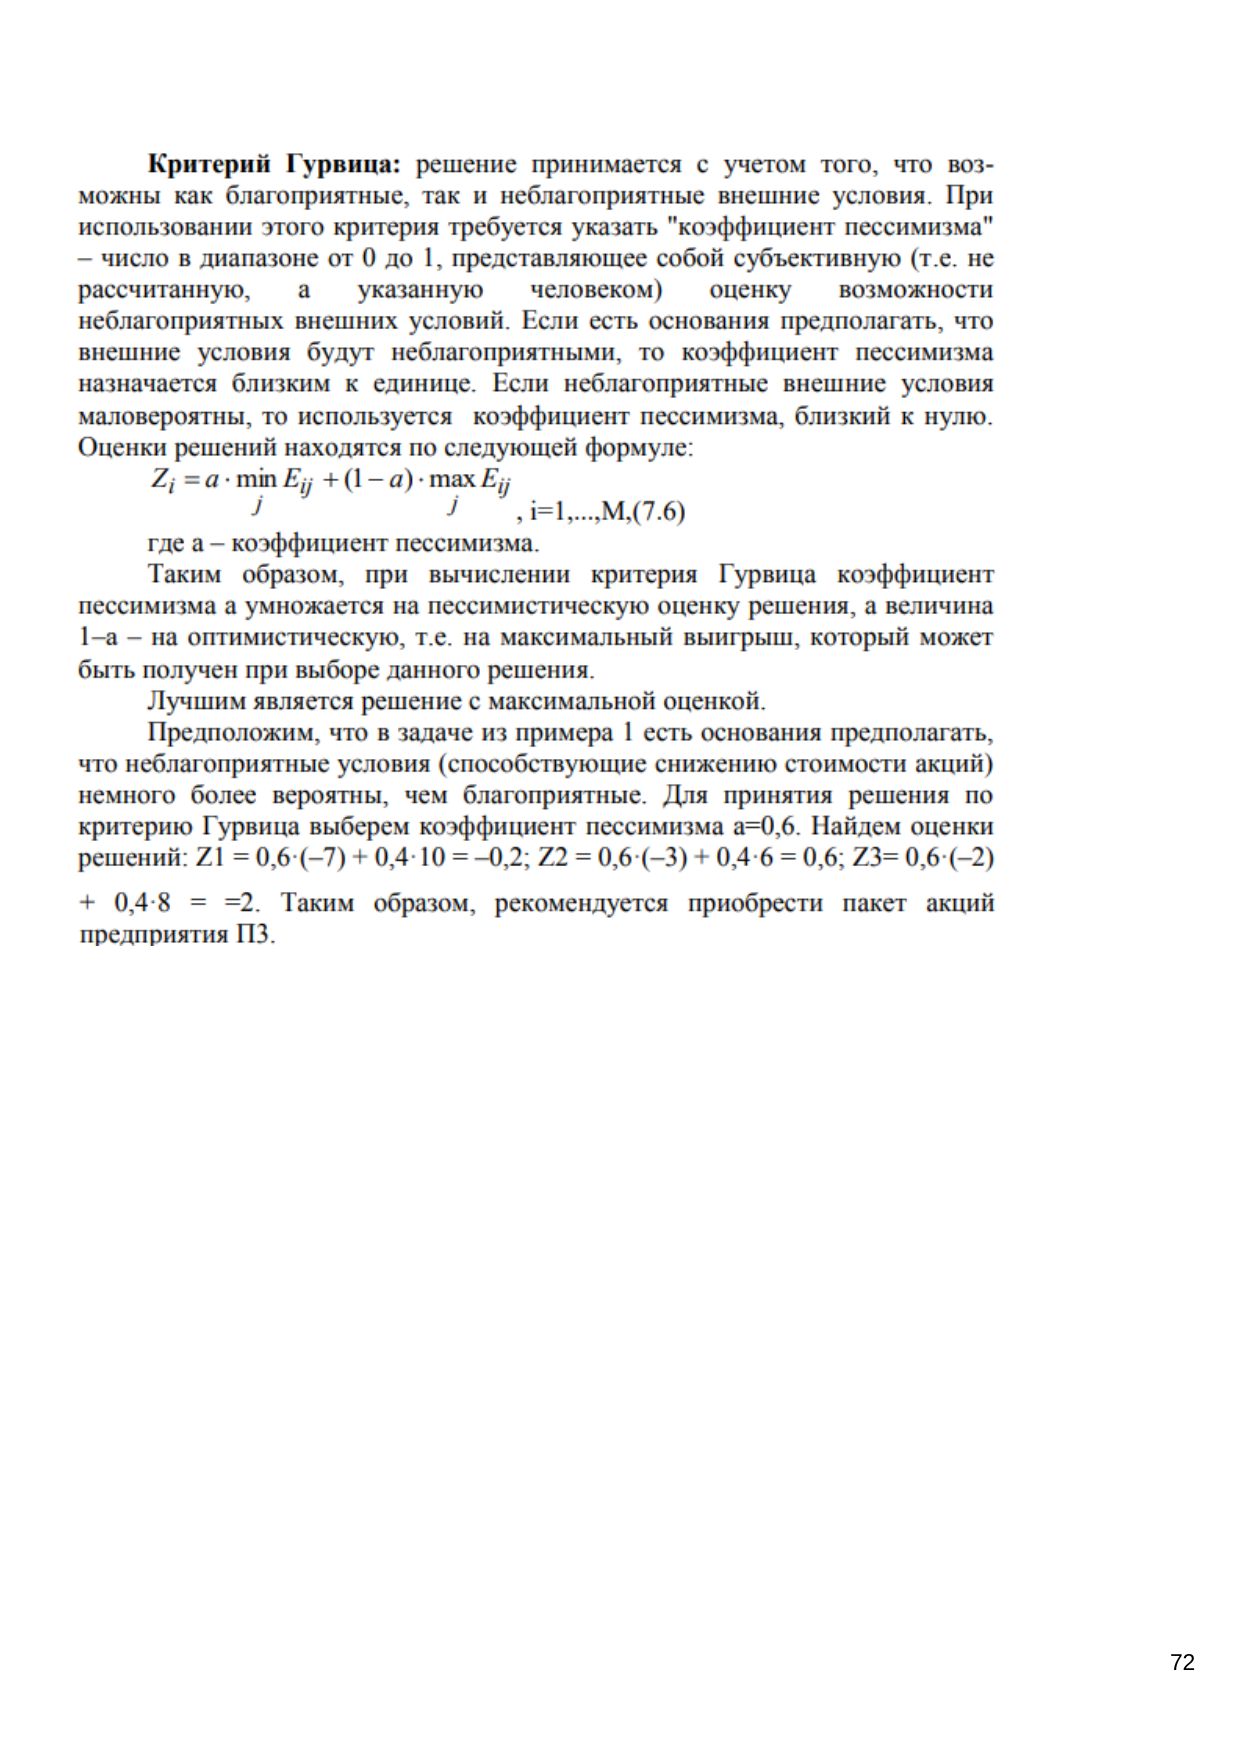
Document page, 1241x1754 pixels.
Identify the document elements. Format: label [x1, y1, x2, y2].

picture [73, 880, 1001, 946]
picture [73, 150, 1001, 877]
